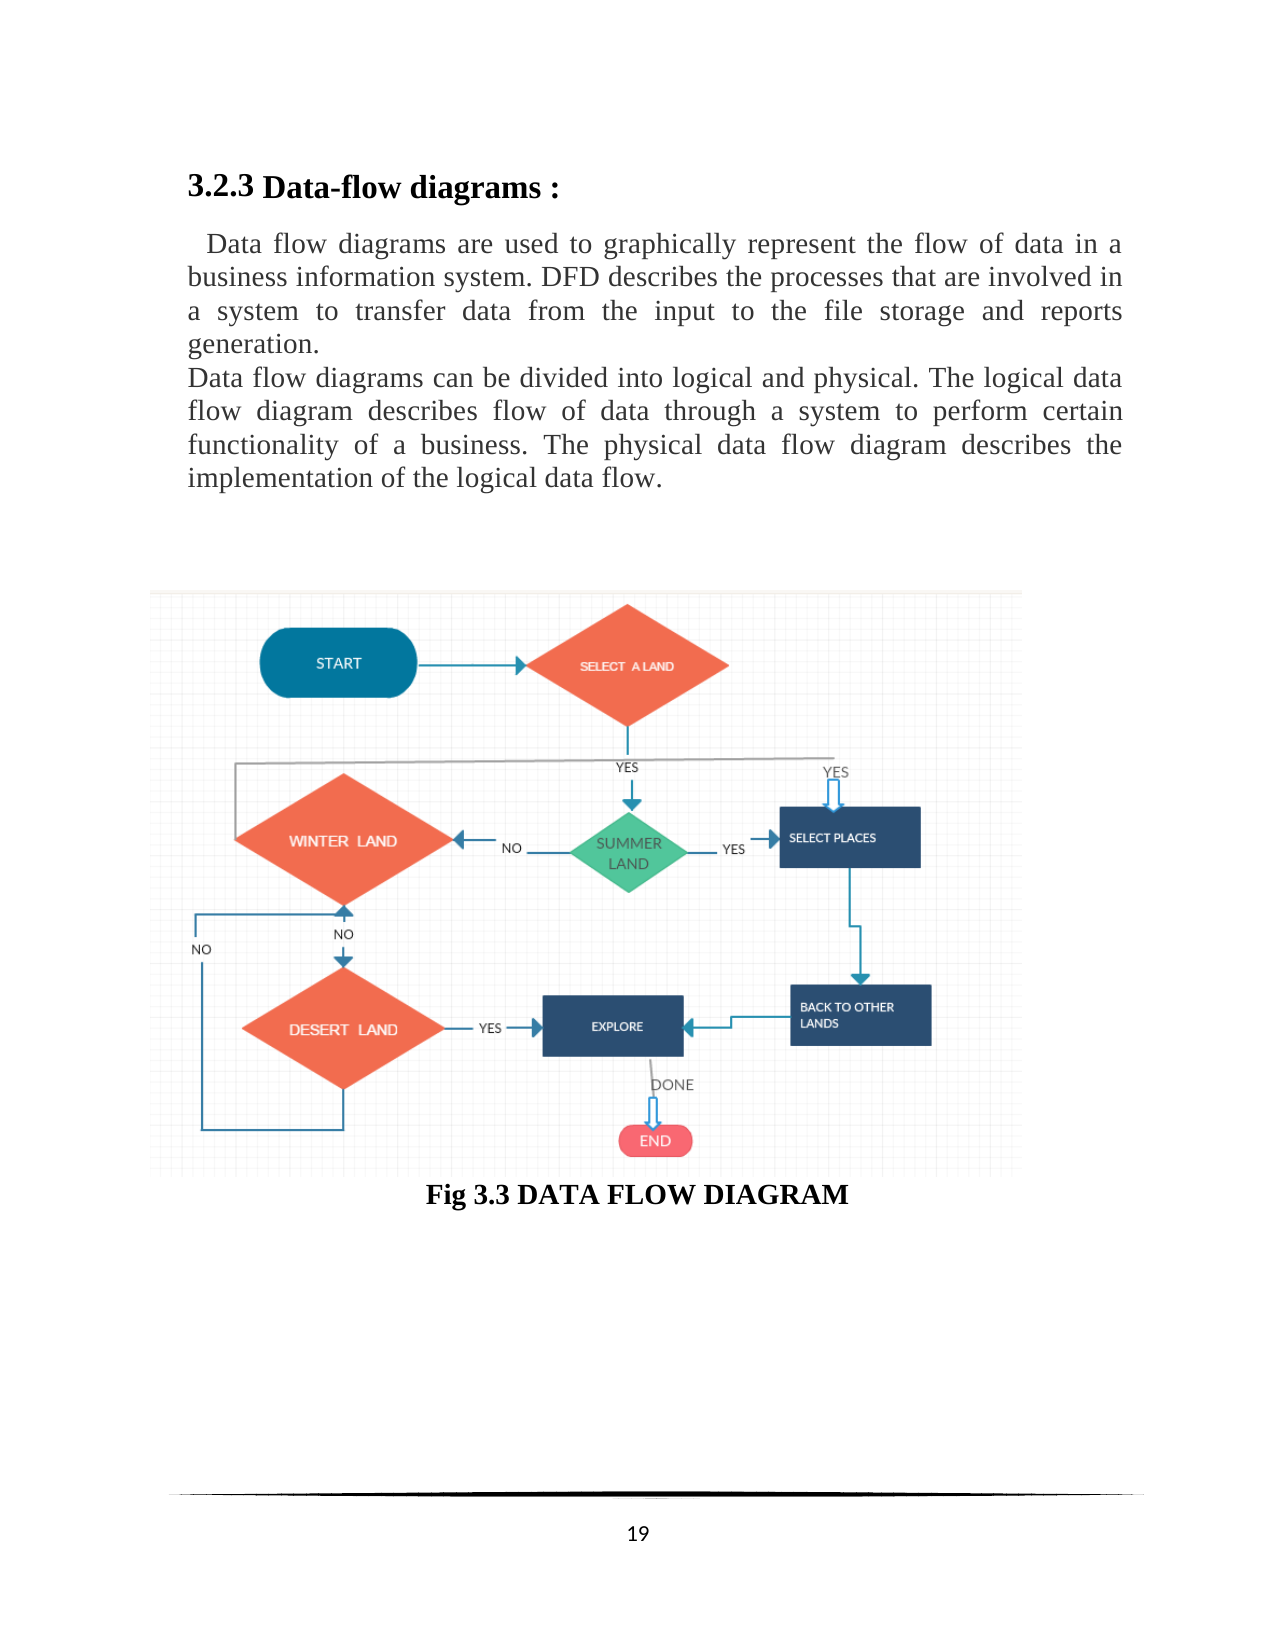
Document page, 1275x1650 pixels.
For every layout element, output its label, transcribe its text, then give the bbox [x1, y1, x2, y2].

text Data flow diagrams can be divided into logical and physical. The logical data flow diagram describes flow of data through a system to perform certain functionality of a business. The physical data flow diagram describes the implementation of the logical data flow. [187, 360, 1125, 494]
picture [150, 590, 1022, 1177]
text Fig 3.3 DATA FLOW DIAGRAM [150, 1177, 1125, 1211]
picture [168, 1490, 1144, 1499]
list Data-flow diagrams : [187, 144, 1125, 209]
text Data flow diagrams are used to graphically represent the flow of data in a business information system. DFD describes the processes that are involved in a system to transfer data from the input to the file storage and reports generation. [187, 226, 1125, 360]
